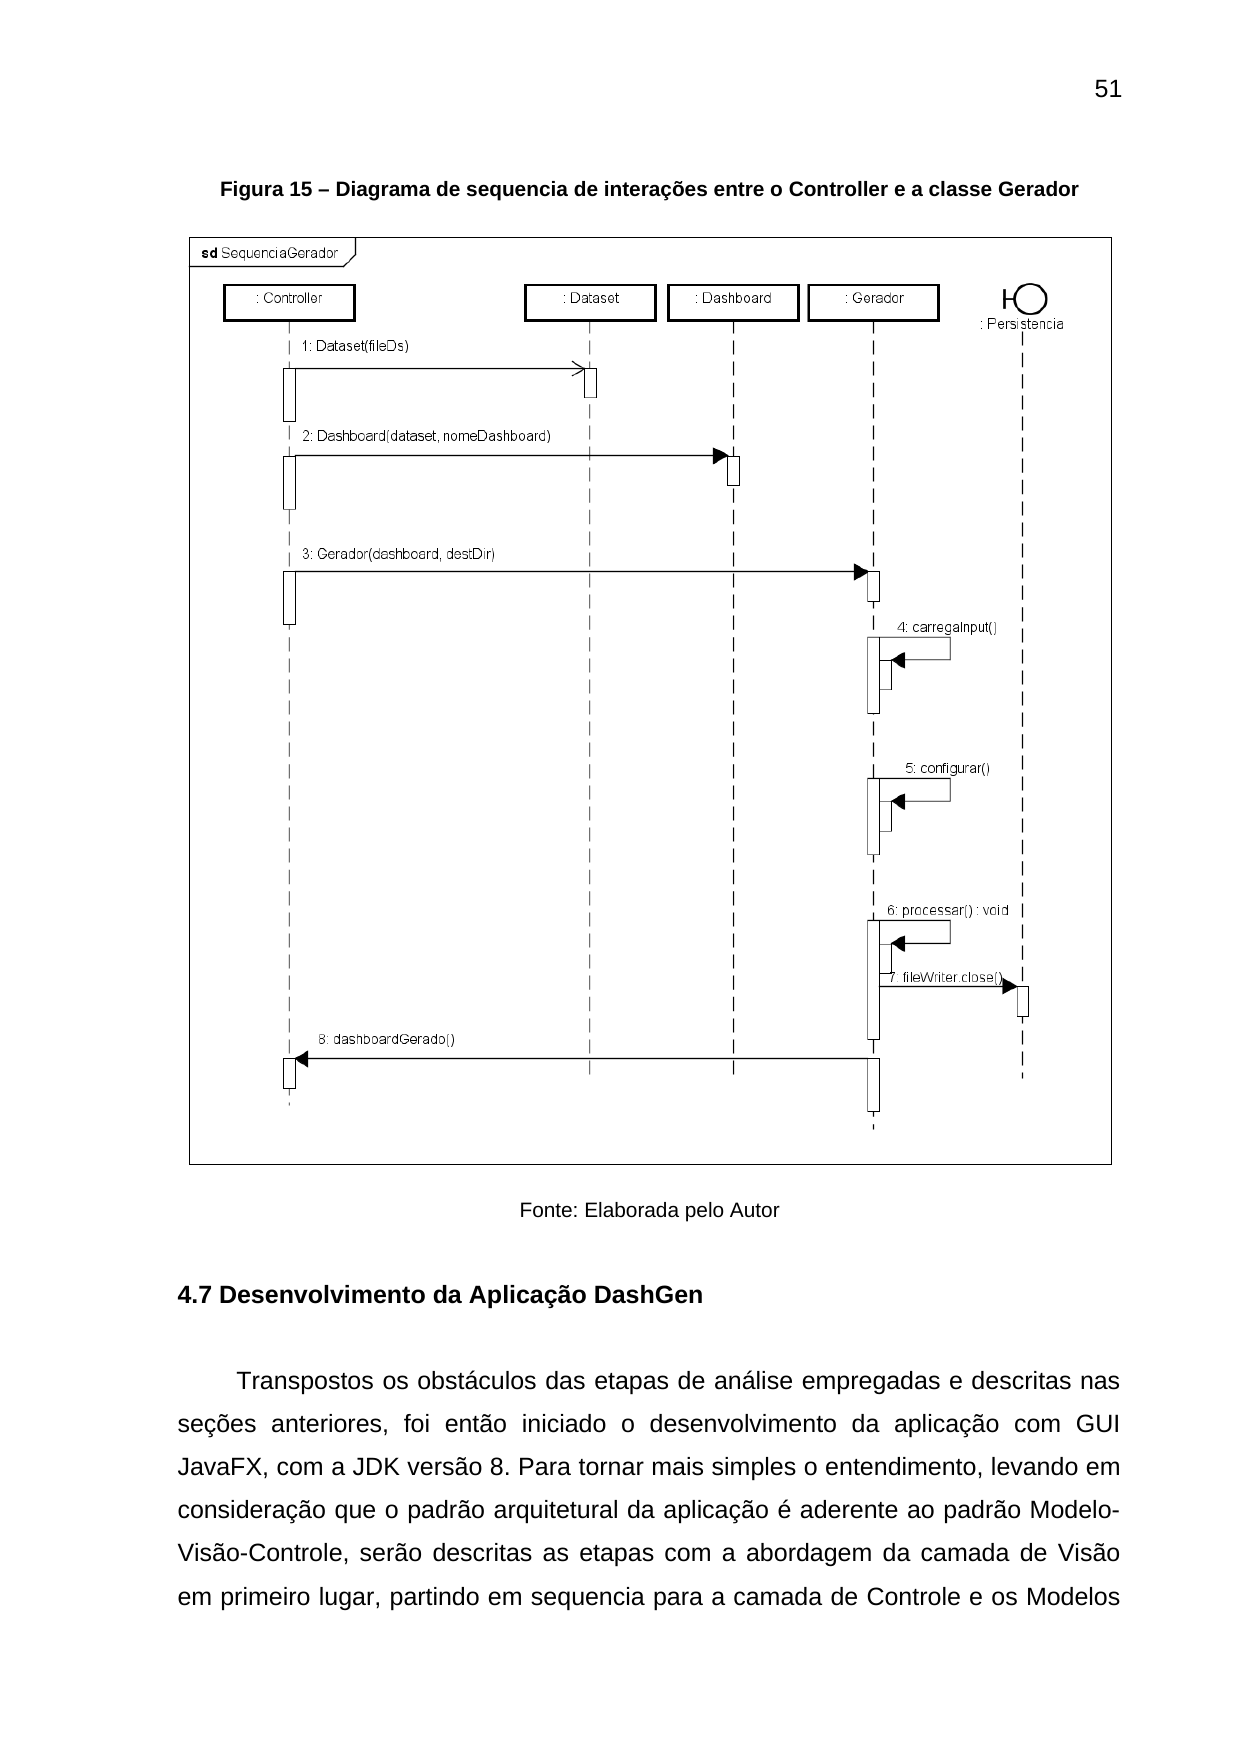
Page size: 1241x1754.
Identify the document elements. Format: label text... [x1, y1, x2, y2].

picture [177, 225, 1123, 1199]
text Figura 15 – Diagrama de sequencia de interações entre o Controller e a classe Gerador [177, 177, 1122, 201]
subtitle 4.7 Desenvolvimento da Aplicação DashGen [177, 1279, 1122, 1308]
text Fonte: Elaborada pelo Autor [177, 1199, 1122, 1222]
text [177, 1366, 1122, 1610]
